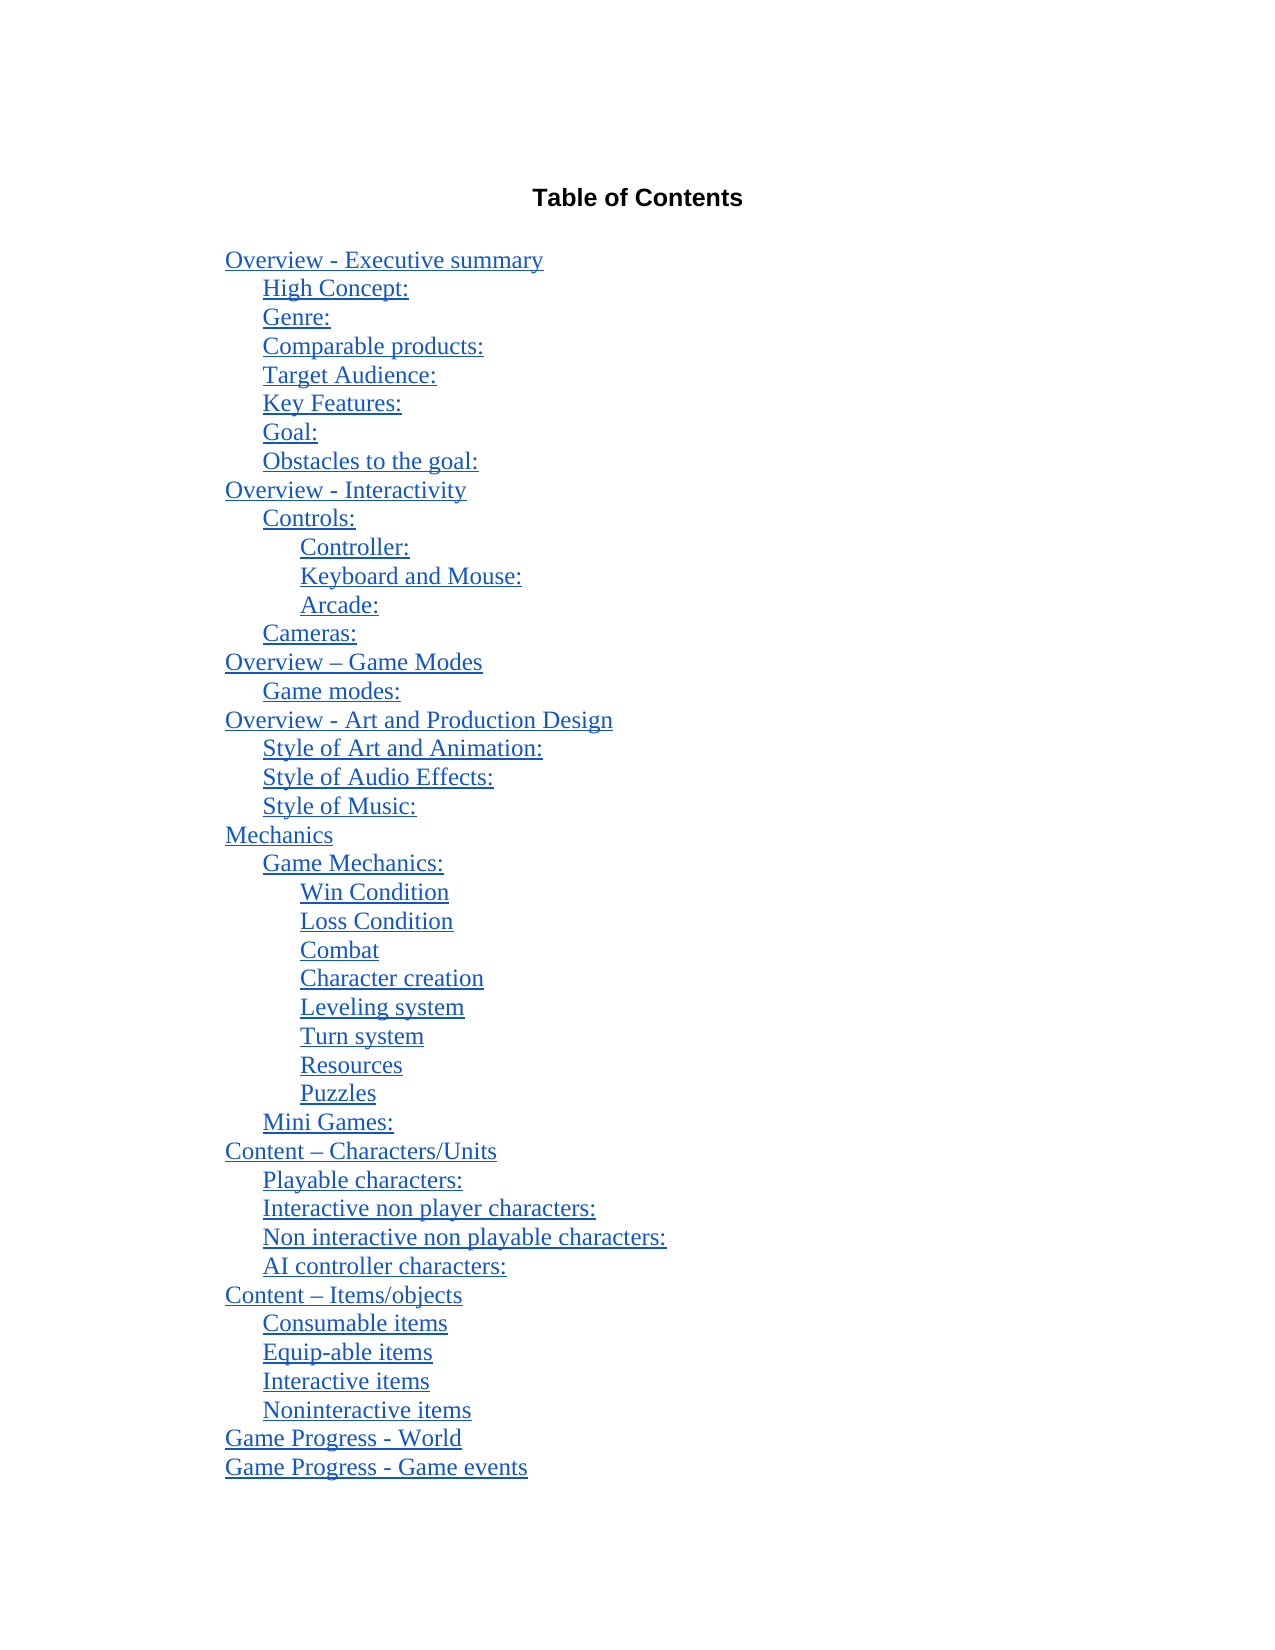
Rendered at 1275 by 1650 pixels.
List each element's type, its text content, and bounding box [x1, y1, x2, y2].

text Mechanics [225, 820, 1087, 848]
text Controls: [262, 503, 1087, 532]
text AI controller characters: [262, 1251, 1087, 1280]
text Loss Condition [300, 906, 1087, 935]
text Key Features: [262, 388, 1087, 417]
text Cameras: [262, 618, 1087, 647]
text Comparable products: [262, 331, 1087, 360]
text Playable characters: [262, 1165, 1087, 1193]
text Combat [300, 935, 1087, 963]
text Arcade: [300, 590, 1087, 618]
text Controller: [300, 532, 1087, 561]
text Overview – Game Modes [225, 647, 1087, 676]
text Genre: [262, 302, 1087, 331]
text Equip-able items [262, 1337, 1087, 1366]
text Win Condition [300, 877, 1087, 906]
text Puzzles [300, 1078, 1087, 1107]
text Game Progress - Game events [225, 1452, 1087, 1481]
text Style of Music: [262, 791, 1087, 820]
text Leveling system [300, 992, 1087, 1021]
text Overview - Executive summary [225, 245, 1087, 273]
text Goal: [262, 417, 1087, 446]
text Content – Characters/Units [225, 1136, 1087, 1165]
text Keyboard and Mouse: [300, 561, 1087, 590]
text Style of Audio Effects: [262, 762, 1087, 791]
text Overview - Art and Production Design [225, 705, 1087, 733]
text Mini Games: [262, 1107, 1087, 1136]
text Target Audience: [262, 360, 1087, 388]
text Noninteractive items [262, 1395, 1087, 1423]
text Obstacles to the goal: [262, 446, 1087, 475]
text Game Mechanics: [262, 848, 1087, 877]
text Style of Art and Animation: [262, 733, 1087, 762]
text Non interactive non playable characters: [262, 1222, 1087, 1251]
text Character creation [300, 963, 1087, 992]
text Content – Items/objects [225, 1280, 1087, 1308]
text High Concept: [262, 273, 1087, 302]
text Interactive non player characters: [262, 1193, 1087, 1222]
text Resources [300, 1050, 1087, 1078]
text Overview - Interactivity [225, 475, 1087, 503]
text Game modes: [262, 676, 1087, 705]
text Interactive items [262, 1366, 1087, 1395]
text Turn system [300, 1021, 1087, 1050]
text Table of Contents [187, 183, 1087, 212]
text Game Progress - World [225, 1423, 1087, 1452]
text Consumable items [262, 1308, 1087, 1337]
